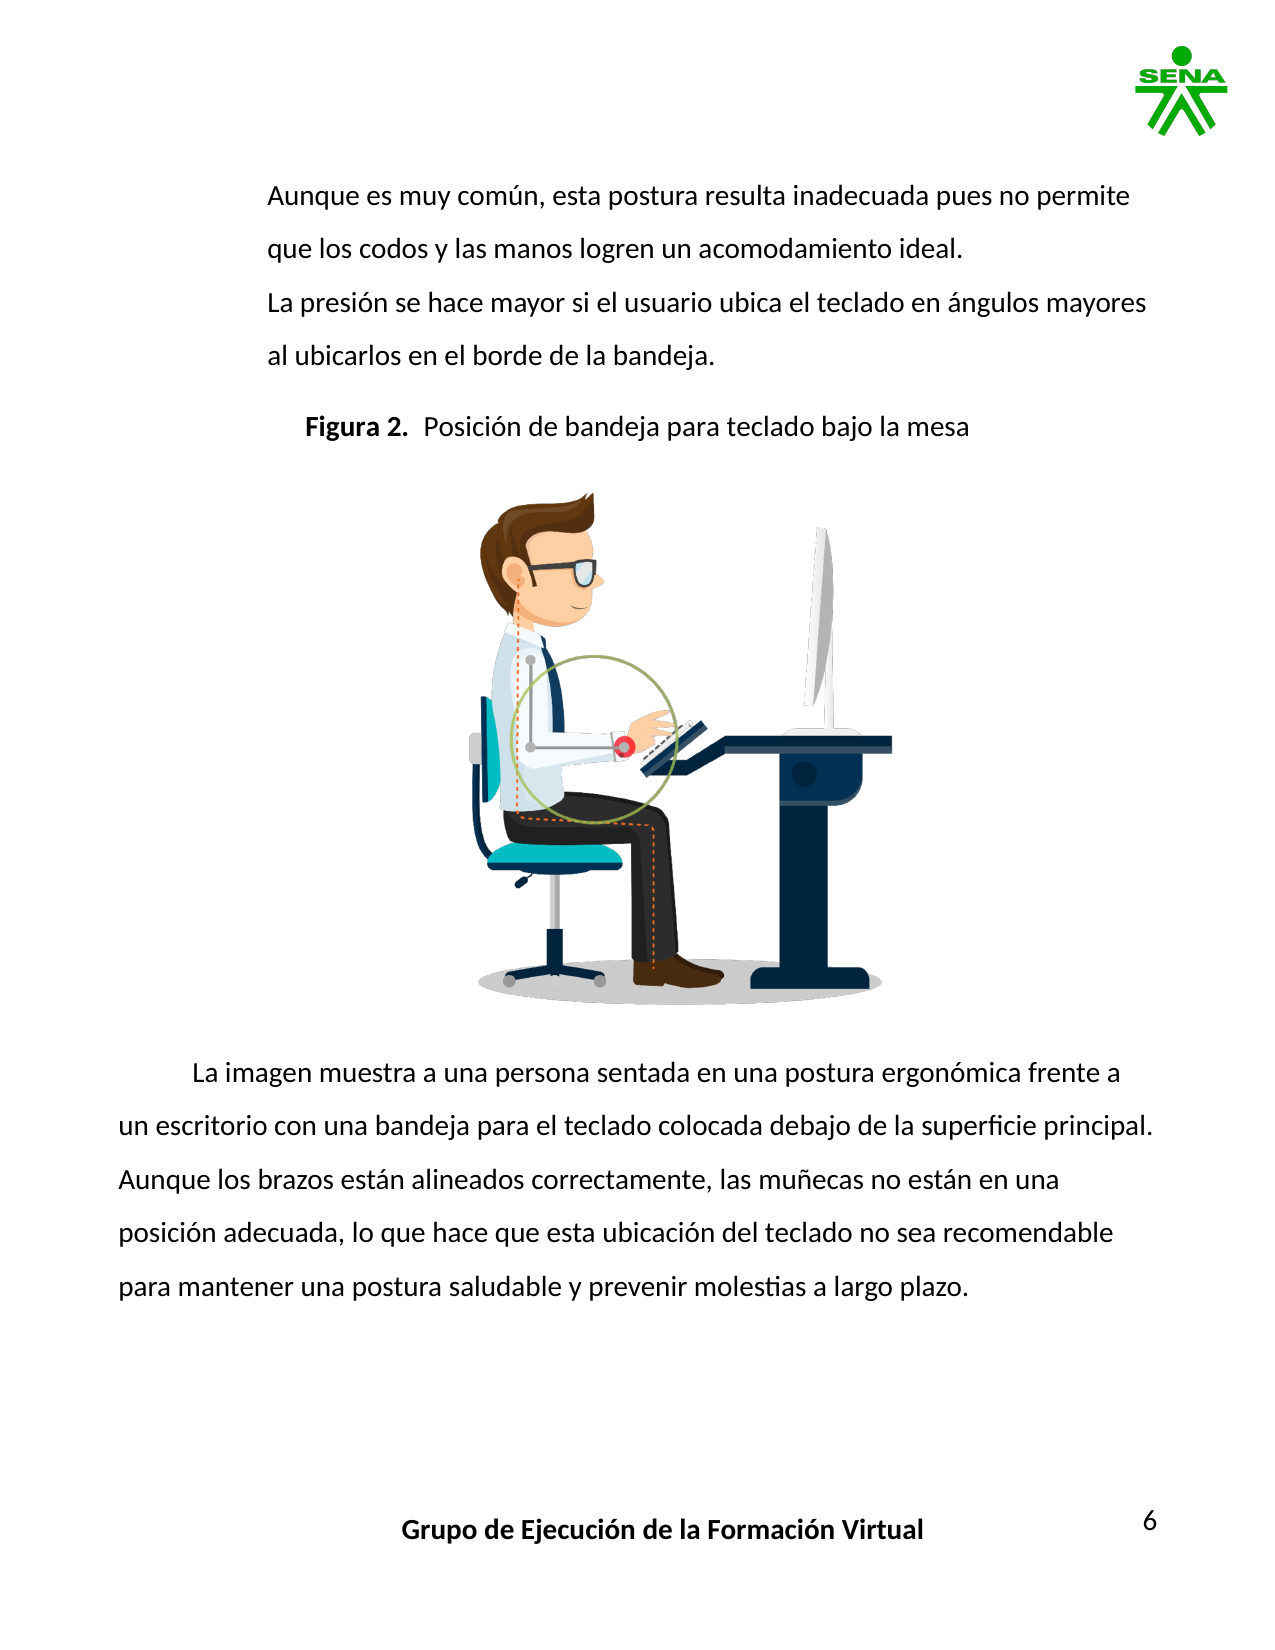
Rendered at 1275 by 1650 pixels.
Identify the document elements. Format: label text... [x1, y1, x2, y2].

text Posición de bandeja para teclado bajo la mesa [118, 408, 1157, 443]
text La imagen muestra a una persona sentada en una postura ergonómica frente a un escritorio con una bandeja para el teclado colocada debajo de la superficie principal. Aunque los brazos están alineados correctamente, las muñecas no están en una posición adecuada, lo que hace que esta ubicación del teclado no sea recomendable para mantener una postura saludable y prevenir molestias a largo plazo. [118, 1054, 1157, 1303]
list Aunque es muy común, esta postura resulta inadecuada pues no permite que los codos y las manos logren un acomodamiento ideal. [267, 177, 1157, 266]
list La presión se hace mayor si el usuario ubica el teclado en ángulos mayores al ubicarlos en el borde de la bandeja. [267, 284, 1157, 373]
picture [1135, 46, 1228, 136]
picture [446, 477, 903, 1020]
